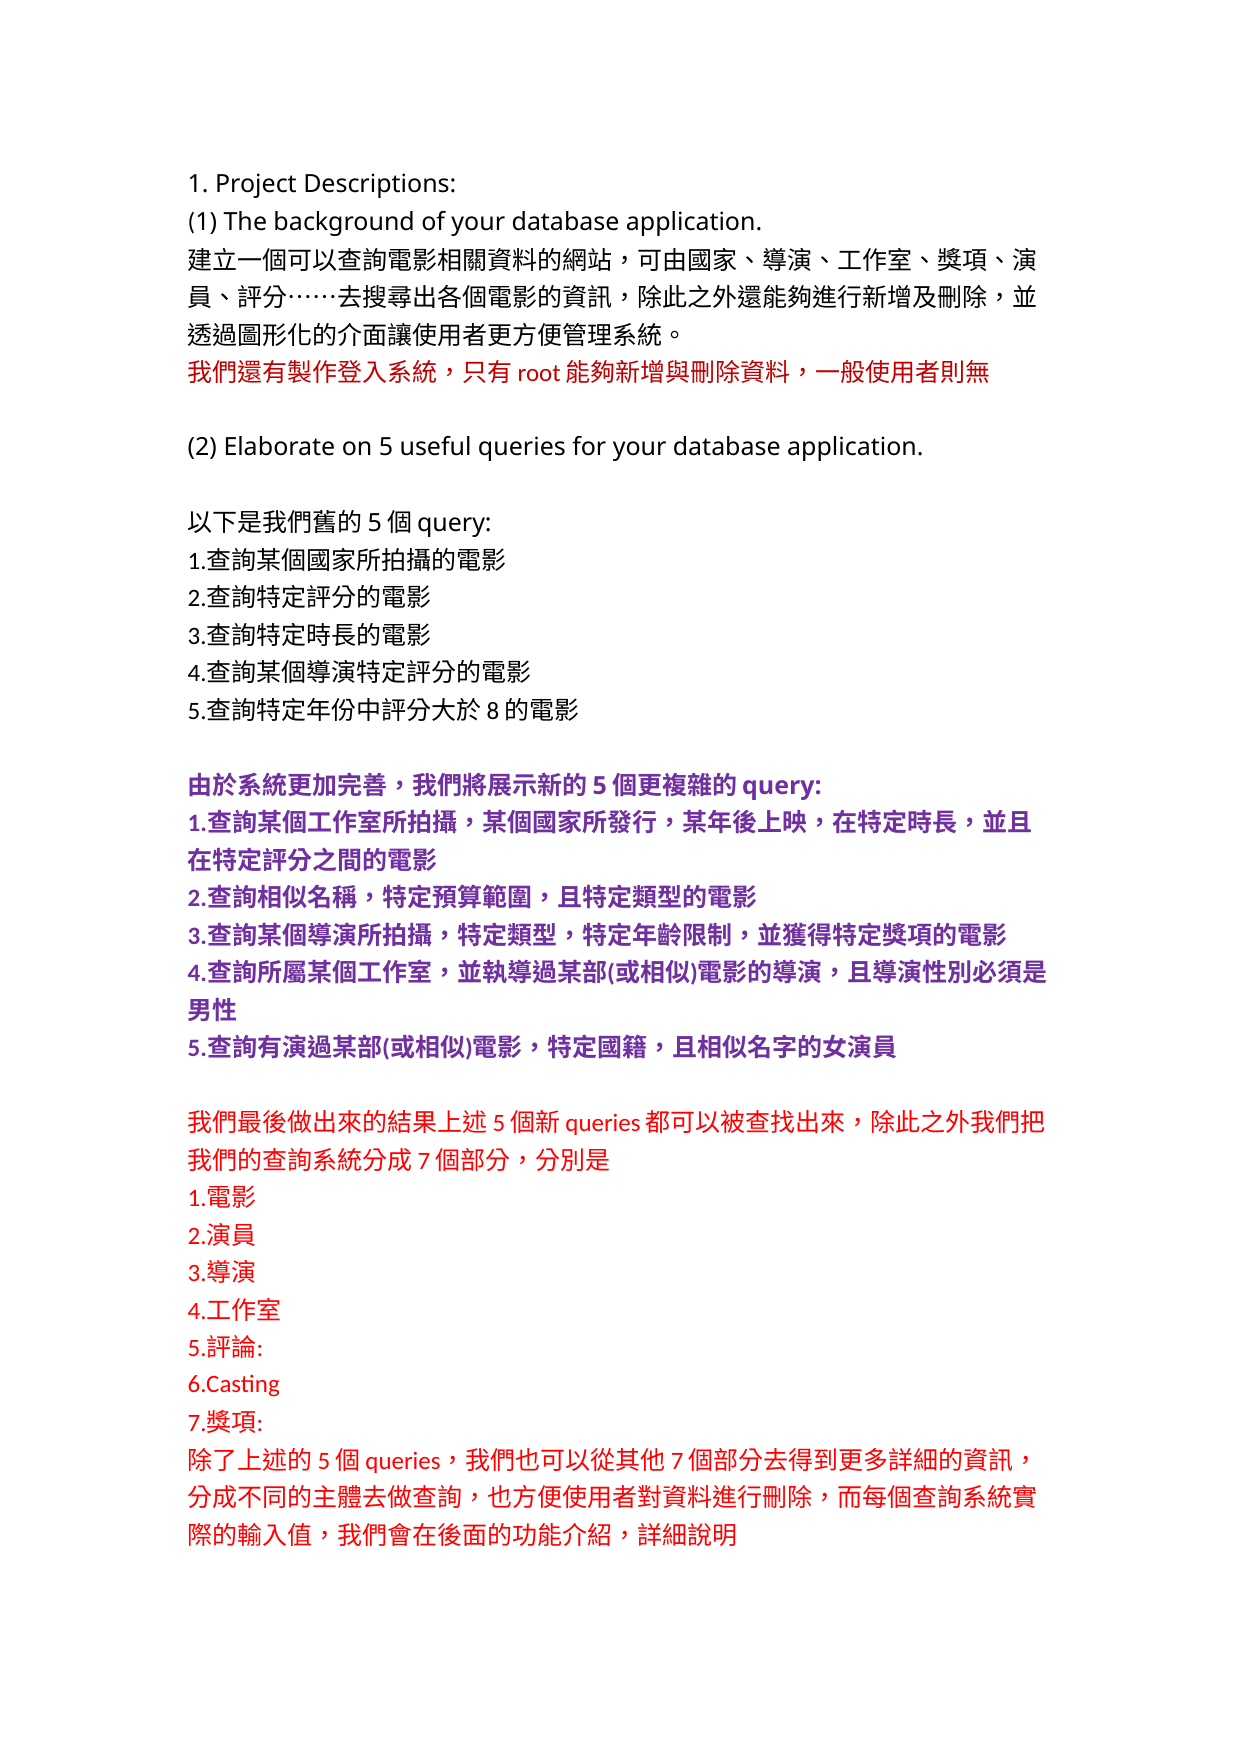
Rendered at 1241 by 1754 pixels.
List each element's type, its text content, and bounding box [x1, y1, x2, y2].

text 我們還有製作登入系統，只有root能夠新增與刪除資料，一般使用者則無 [187, 352, 1053, 389]
text 建立一個可以查詢電影相關資料的網站，可由國家、導演、工作室、獎項、演員、評分……去搜尋出各個電影的資訊，除此之外還能夠進行新增及刪除，並透過圖形化的介面讓使用者更方便管理系統。 [187, 239, 1053, 352]
text 5.查詢特定年份中評分大於8的電影 [187, 689, 1053, 727]
text 2.查詢特定評分的電影 [187, 577, 1053, 614]
text 1.查詢某個工作室所拍攝，某個國家所發行，某年後上映，在特定時長，並且在特定評分之間的電影 [187, 802, 1053, 877]
text 1.電影 [187, 1177, 1053, 1214]
text 除了上述的5個queries，我們也可以從其他7個部分去得到更多詳細的資訊，分成不同的主體去做查詢，也方便使用者對資料進行刪除，而每個查詢系統實際的輸入值，我們會在後面的功能介紹，詳細說明 [187, 1439, 1053, 1552]
text 1. Project Descriptions: [187, 164, 1053, 202]
text 2.查詢相似名稱，特定預算範圍，且特定類型的電影 [187, 877, 1053, 914]
text 3.查詢某個導演所拍攝，特定類型，特定年齡限制，並獲得特定獎項的電影 [187, 914, 1053, 952]
text 6.Casting [187, 1364, 1053, 1402]
text 5.評論: [187, 1327, 1053, 1364]
text 3.導演 [187, 1252, 1053, 1289]
text 1.查詢某個國家所拍攝的電影 [187, 539, 1053, 577]
text (2) Elaborate on 5 useful queries for your database application. [187, 427, 1053, 464]
text (1) The background of your database application. [187, 202, 1053, 239]
text 4.工作室 [187, 1289, 1053, 1327]
text 4.查詢所屬某個工作室，並執導過某部(或相似)電影的導演，且導演性別必須是男性 [187, 952, 1053, 1027]
text 3.查詢特定時長的電影 [187, 614, 1053, 652]
text 2.演員 [187, 1214, 1053, 1252]
text 5.查詢有演過某部(或相似)電影，特定國籍，且相似名字的女演員 [187, 1027, 1053, 1064]
text 4.查詢某個導演特定評分的電影 [187, 652, 1053, 689]
text 7.獎項: [187, 1402, 1053, 1439]
text 以下是我們舊的5個query: [187, 502, 1053, 539]
text 我們最後做出來的結果上述5個新queries都可以被查找出來，除此之外我們把我們的查詢系統分成7個部分，分別是 [187, 1102, 1053, 1177]
text 由於系統更加完善，我們將展示新的5個更複雜的query: [187, 764, 1053, 802]
